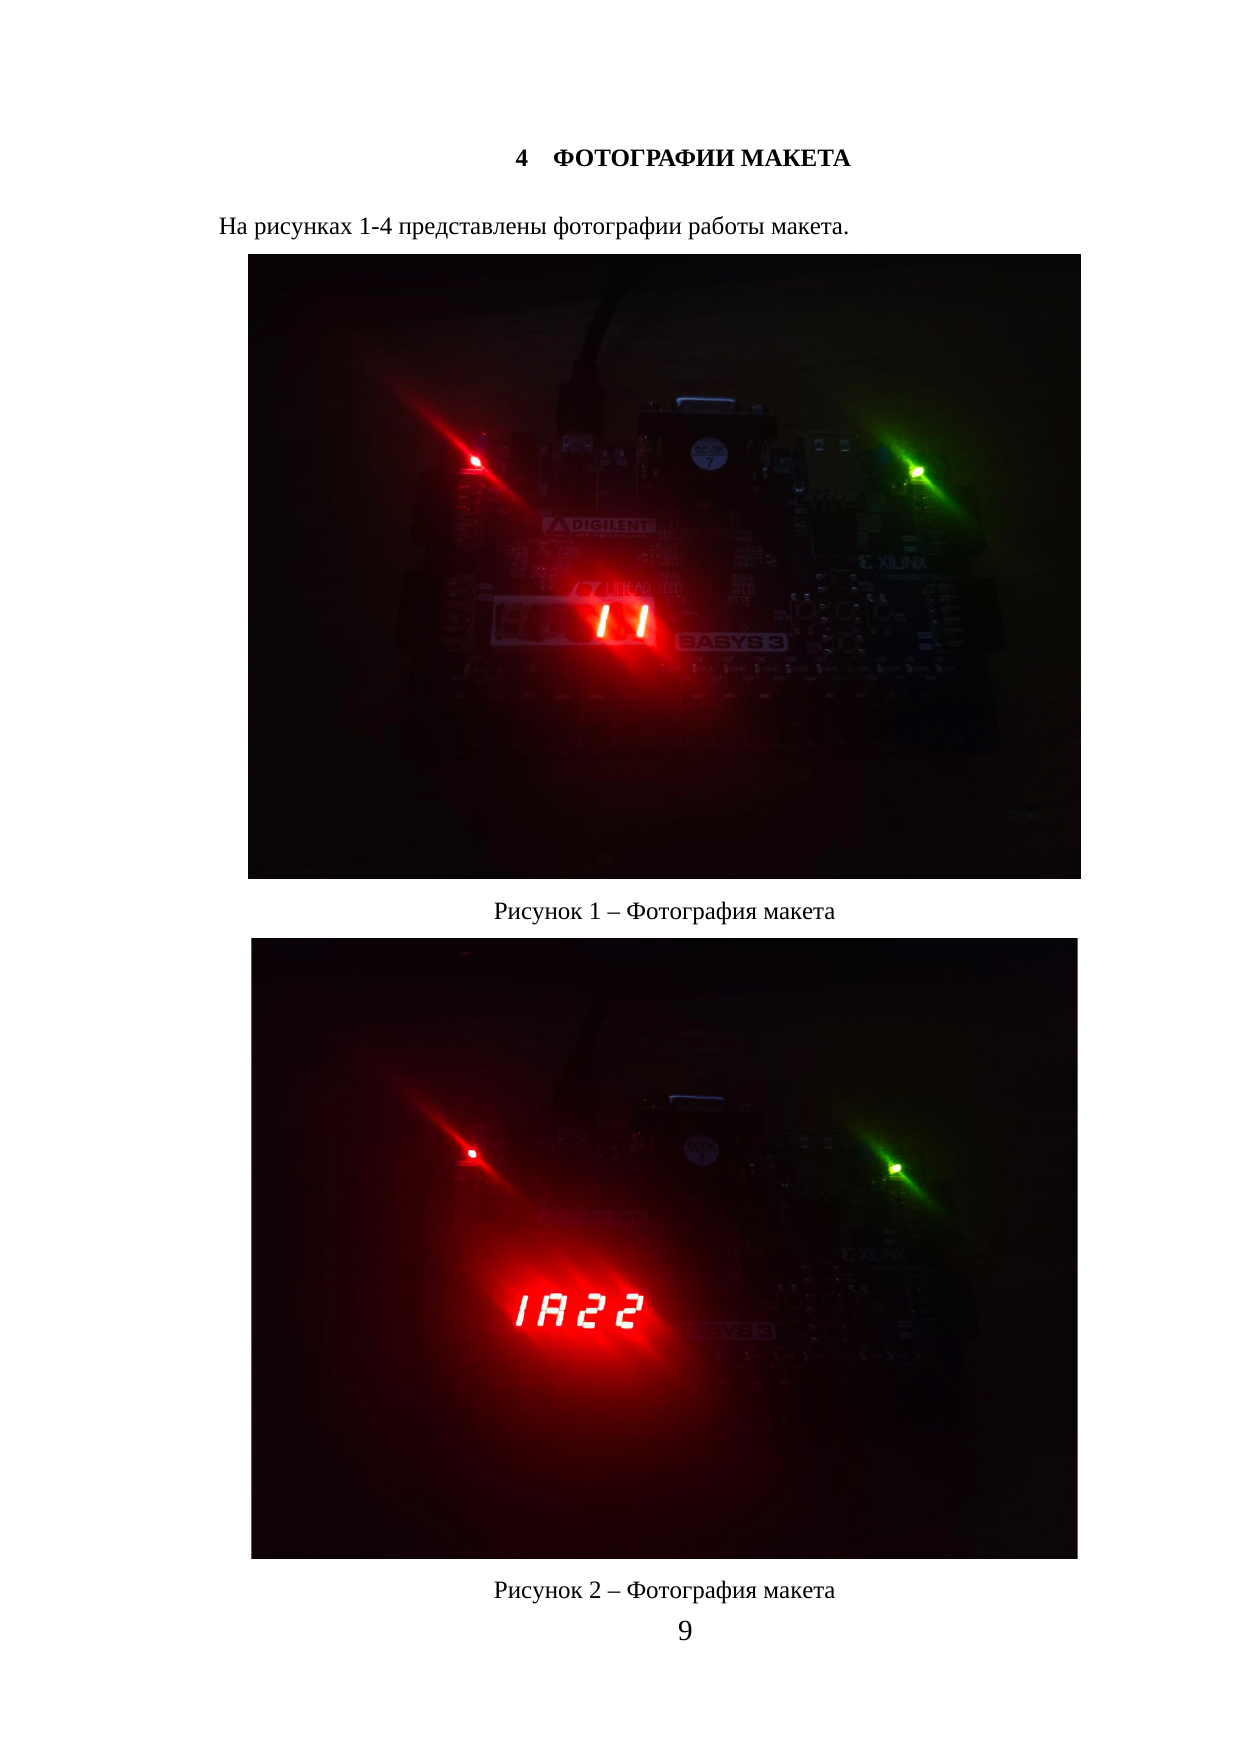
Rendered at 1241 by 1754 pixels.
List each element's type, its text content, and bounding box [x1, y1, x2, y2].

text Рисунок 2 – Фотография макета [177, 1575, 1152, 1604]
picture [251, 938, 1078, 1559]
subtitle Фотографии макета [215, 143, 1152, 172]
picture [248, 254, 1081, 879]
text На рисунках 1-4 представлены фотографии работы макета. [177, 211, 1152, 240]
text Рисунок 1 – Фотография макета [177, 896, 1152, 924]
